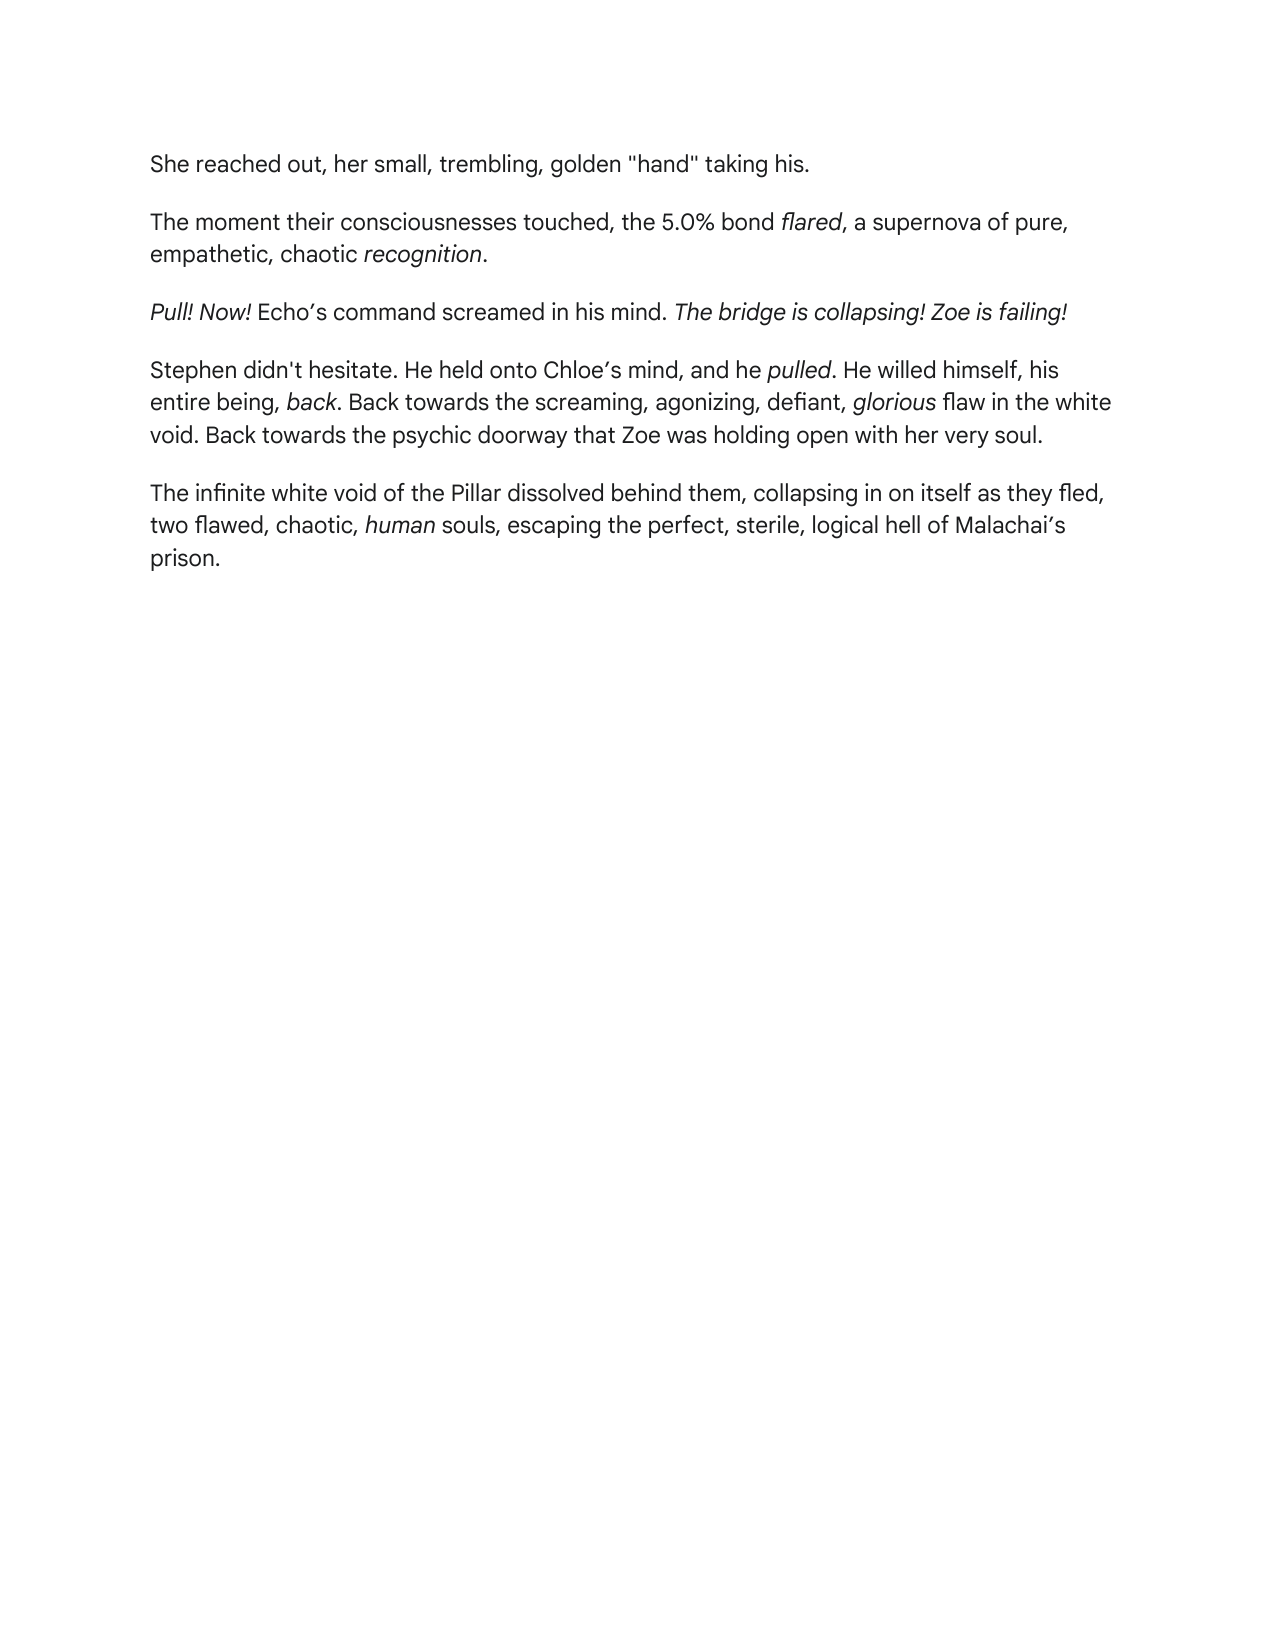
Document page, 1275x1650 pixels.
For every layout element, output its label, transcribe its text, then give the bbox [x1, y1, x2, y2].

text The moment their consciousnesses touched, the 5.0% bond flared, a supernova of pure, empathetic, chaotic recognition. [150, 208, 1125, 269]
text She reached out, her small, trembling, golden "hand" taking his. [150, 150, 1125, 179]
text Stephen didn't hesitate. He held onto Chloe’s mind, and he pulled. He willed himself, his entire being, back. Back towards the screaming, agonizing, defiant, glorious flaw in the white void. Back towards the psychic doorway that Zoe was holding open with her very soul. [150, 356, 1125, 450]
text Pull! Now! Echo’s command screamed in his mind. The bridge is collapsing! Zoe is failing! [150, 298, 1125, 327]
text The infinite white void of the Pillar dissolved behind them, collapsing in on itself as they fled, two flawed, chaotic, human souls, escaping the perfect, sterile, logical hell of Malachai’s prison. [150, 479, 1125, 573]
